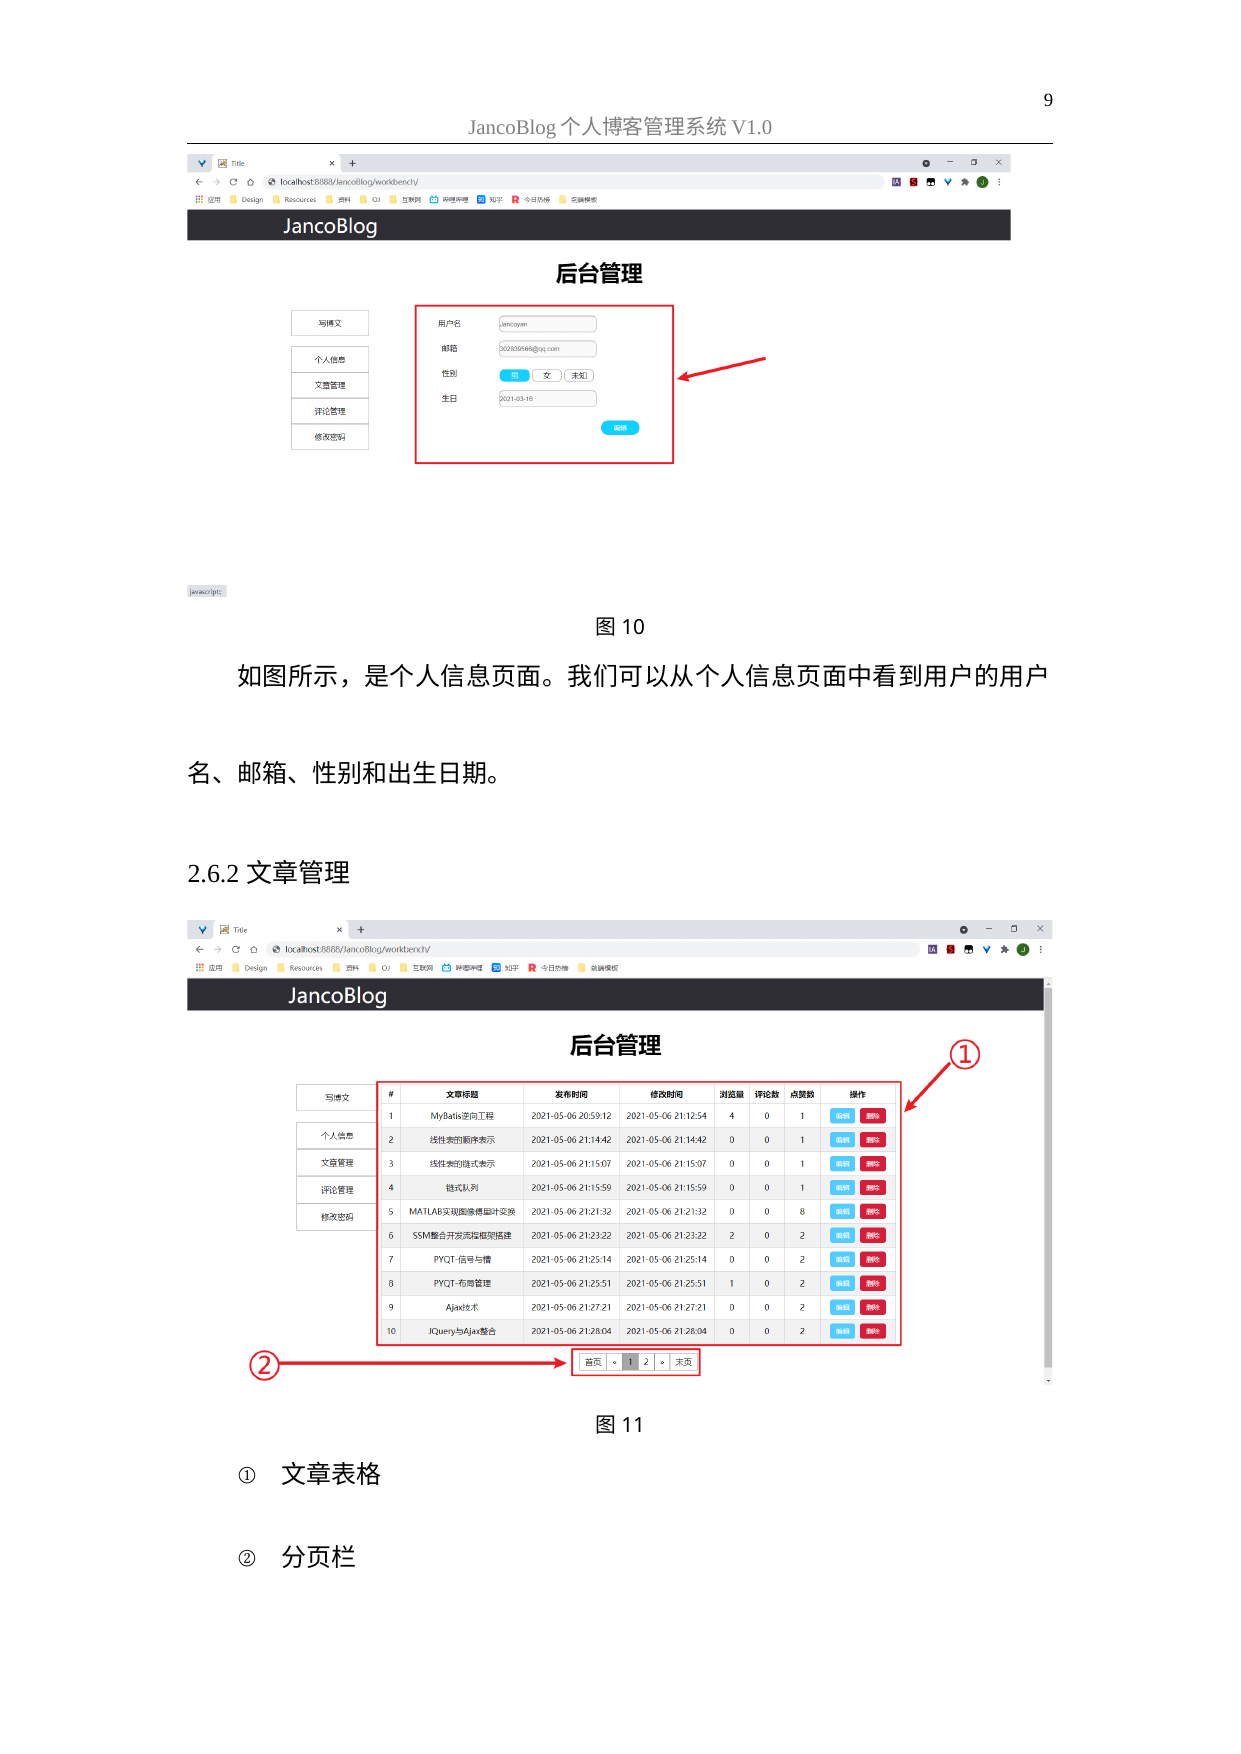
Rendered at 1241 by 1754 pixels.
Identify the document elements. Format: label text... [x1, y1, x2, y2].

text 2.6.2 文章管理 [187, 839, 1053, 904]
text 图 10 [187, 609, 1053, 642]
list 文章表格 [237, 1440, 1053, 1505]
text 如图所示，是个人信息页面。我们可以从个人信息页面中看到用户的用户名、邮箱、性别和出生日期。 [187, 642, 1053, 804]
list 分页栏 [237, 1523, 1053, 1588]
text 图 11 [187, 1408, 1053, 1440]
picture [187, 920, 1053, 1385]
picture [187, 154, 1011, 597]
